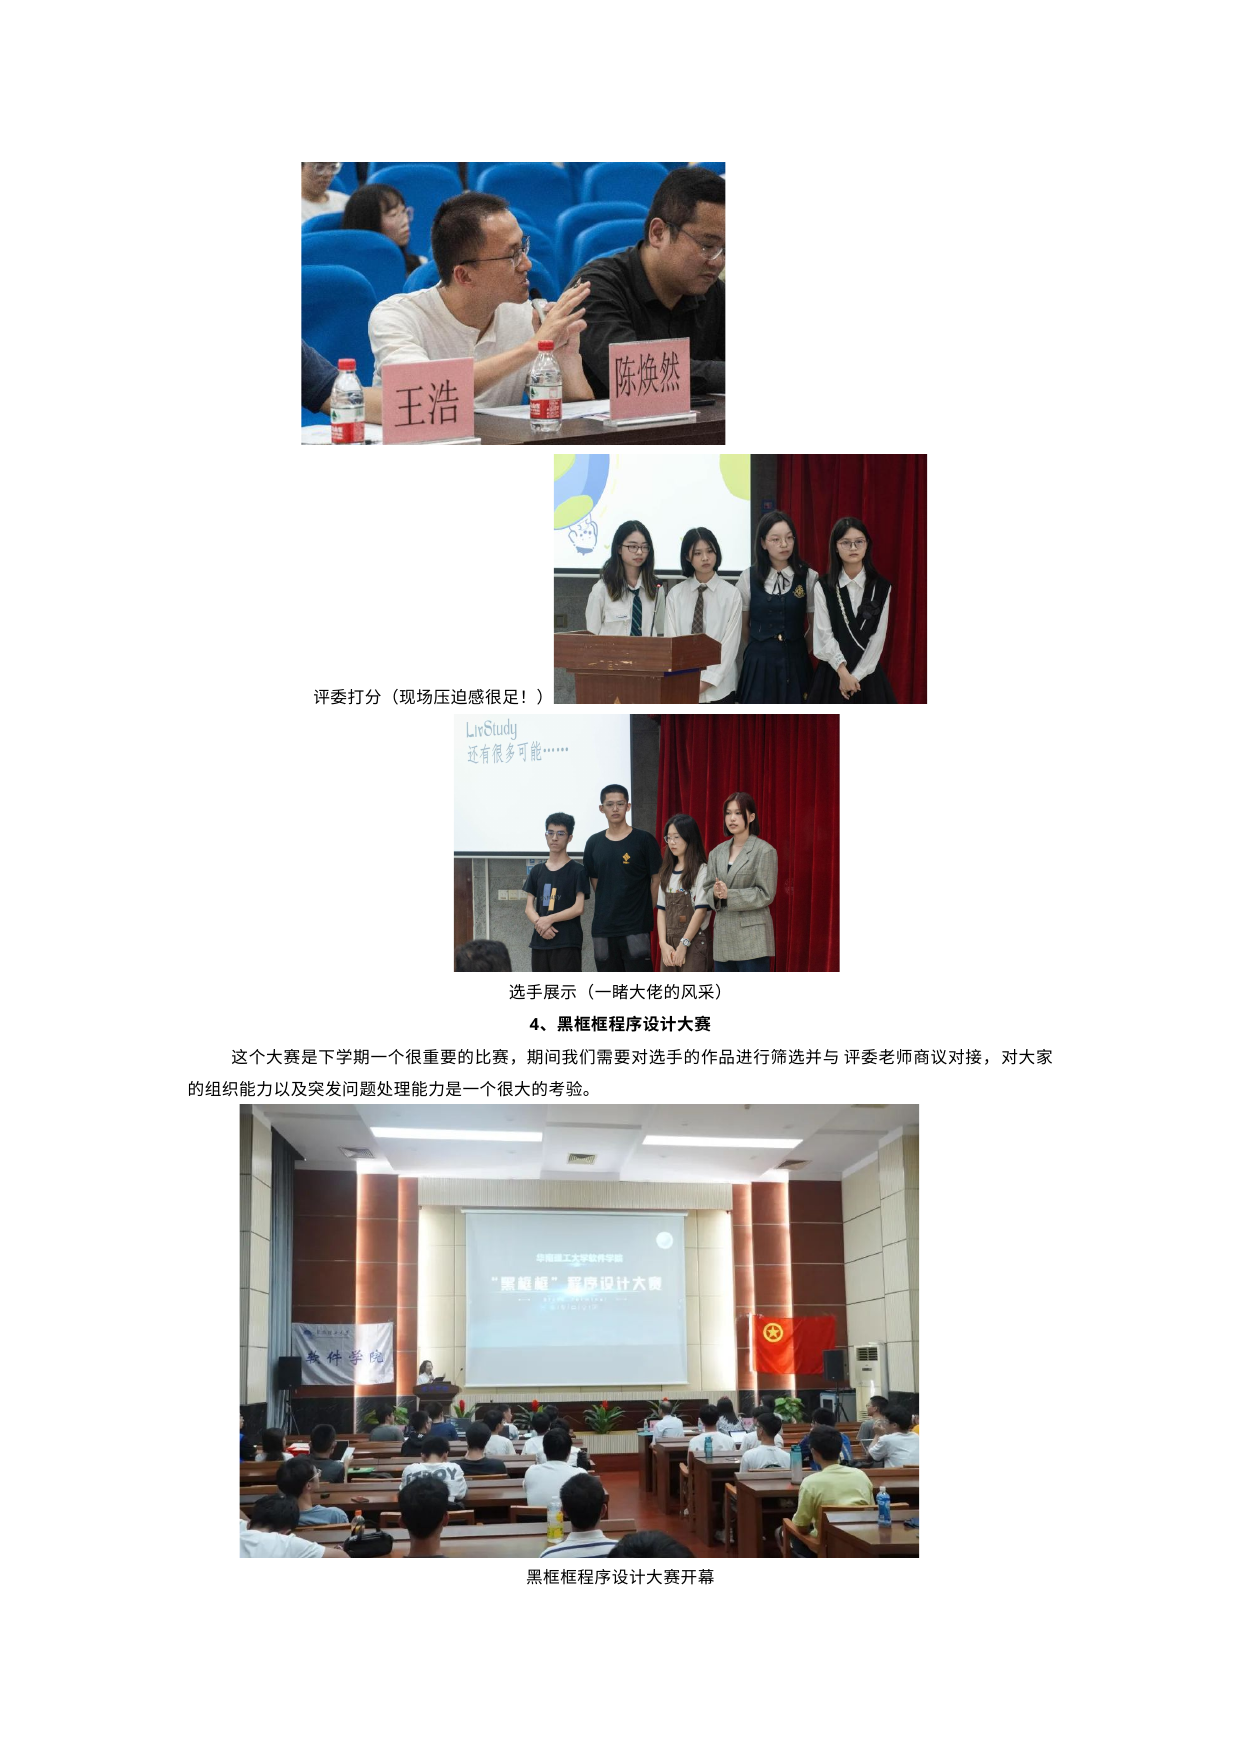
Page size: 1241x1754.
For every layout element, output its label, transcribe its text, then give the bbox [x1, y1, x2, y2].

text 4、黑框框程序设计大赛 [187, 1007, 1053, 1039]
text 这个大赛是下学期一个很重要的比赛，期间我们需要对选手的作品进行筛选并与评委老师商议对接，对大家的组织能力以及突发问题处理能力是一个很大的考验。 [187, 1039, 1053, 1104]
text 黑框框程序设计大赛开幕 [187, 1559, 1053, 1592]
picture [301, 162, 726, 445]
picture [239, 1104, 920, 1558]
text 选手展示（一睹大佬的风采） [187, 974, 1053, 1007]
picture [553, 454, 928, 704]
picture [453, 714, 840, 972]
